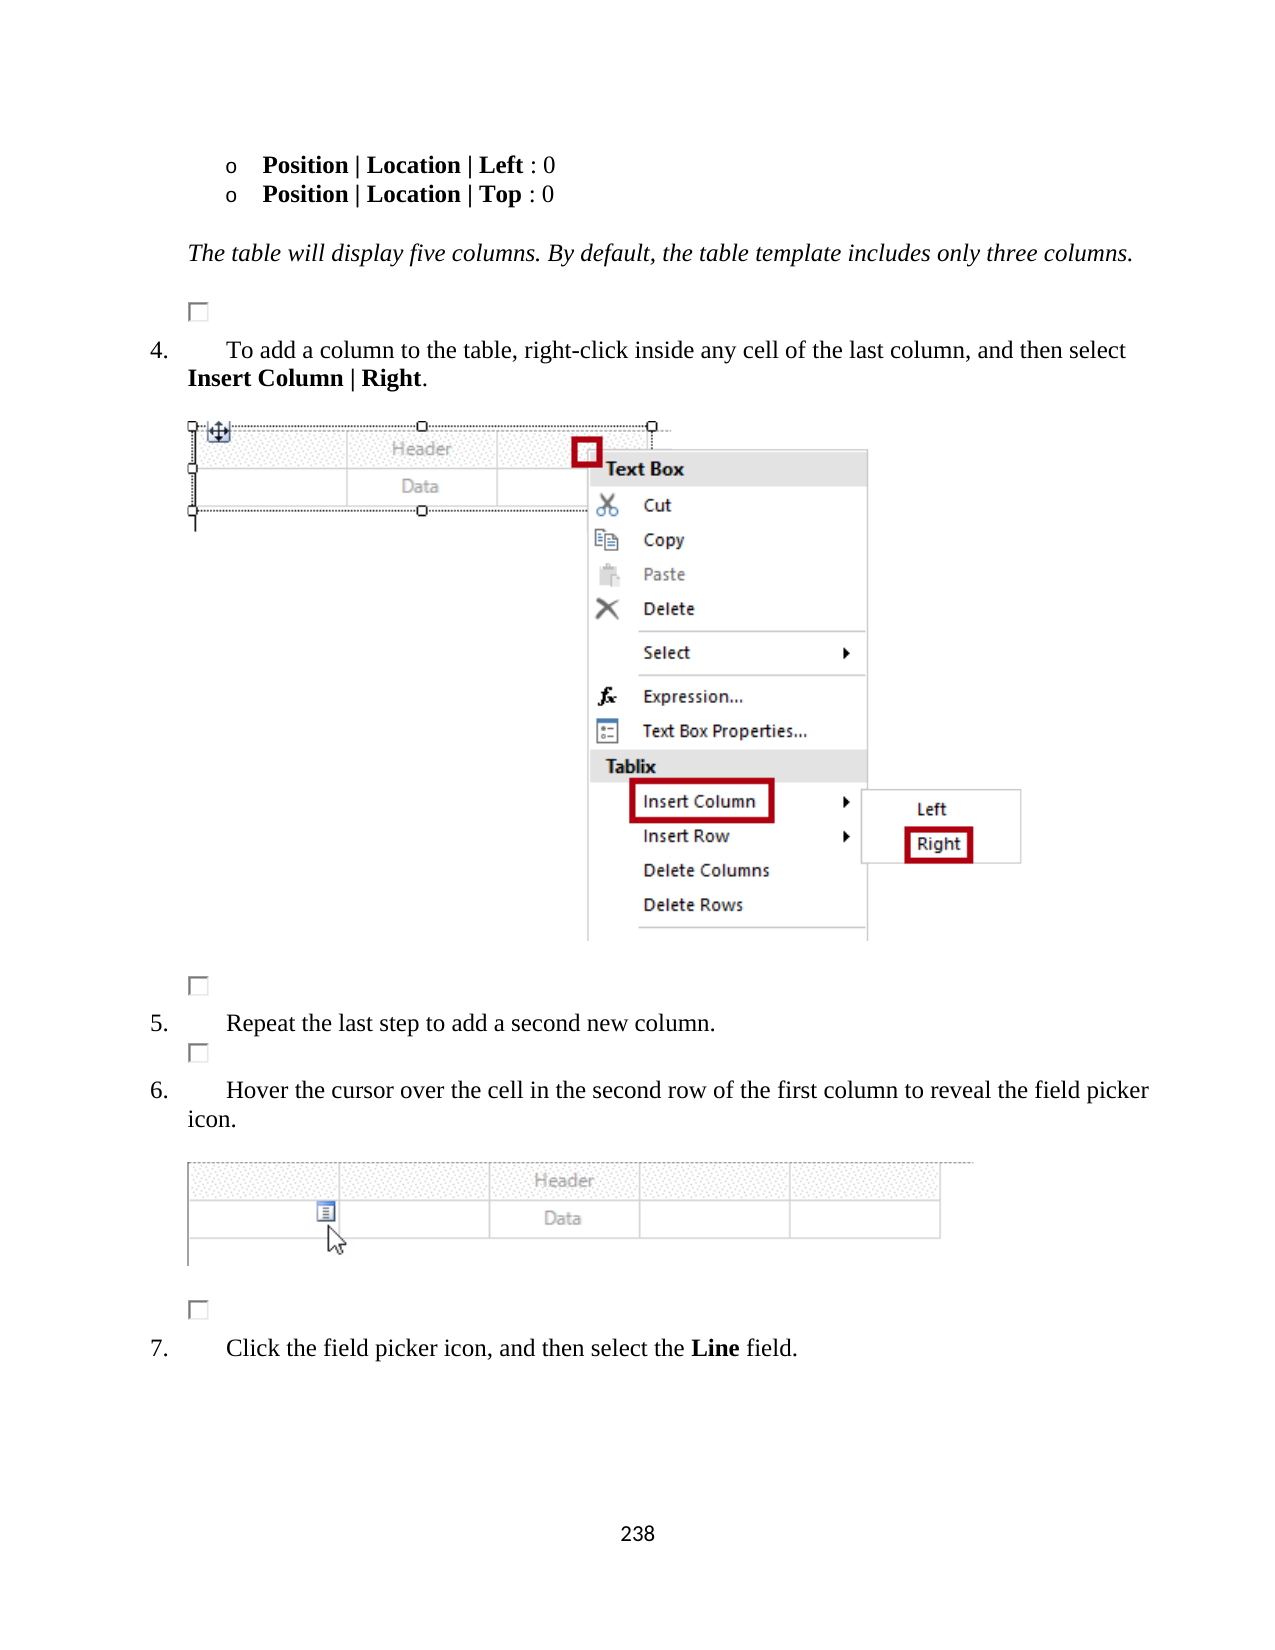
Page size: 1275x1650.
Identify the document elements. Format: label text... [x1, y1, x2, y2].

list Repeat the last step to add a second new column. [150, 970, 1162, 1037]
picture [187, 1162, 974, 1266]
picture [187, 421, 1022, 941]
list Hover the cursor over the cell in the second row of the first column to reveal the field picker icon. [150, 1037, 1162, 1133]
text The table will display five columns. By default, the table template includes only three columns. [187, 238, 1162, 267]
list Position | Location | Top : 0 [225, 179, 1162, 209]
list Click the field picker icon, and then select the Line field. [150, 1294, 1162, 1362]
list To add a column to the table, right-click inside any cell of the last column, and then select Insert Column | Right. [150, 296, 1162, 392]
list Position | Location | Left : 0 [225, 150, 1162, 179]
